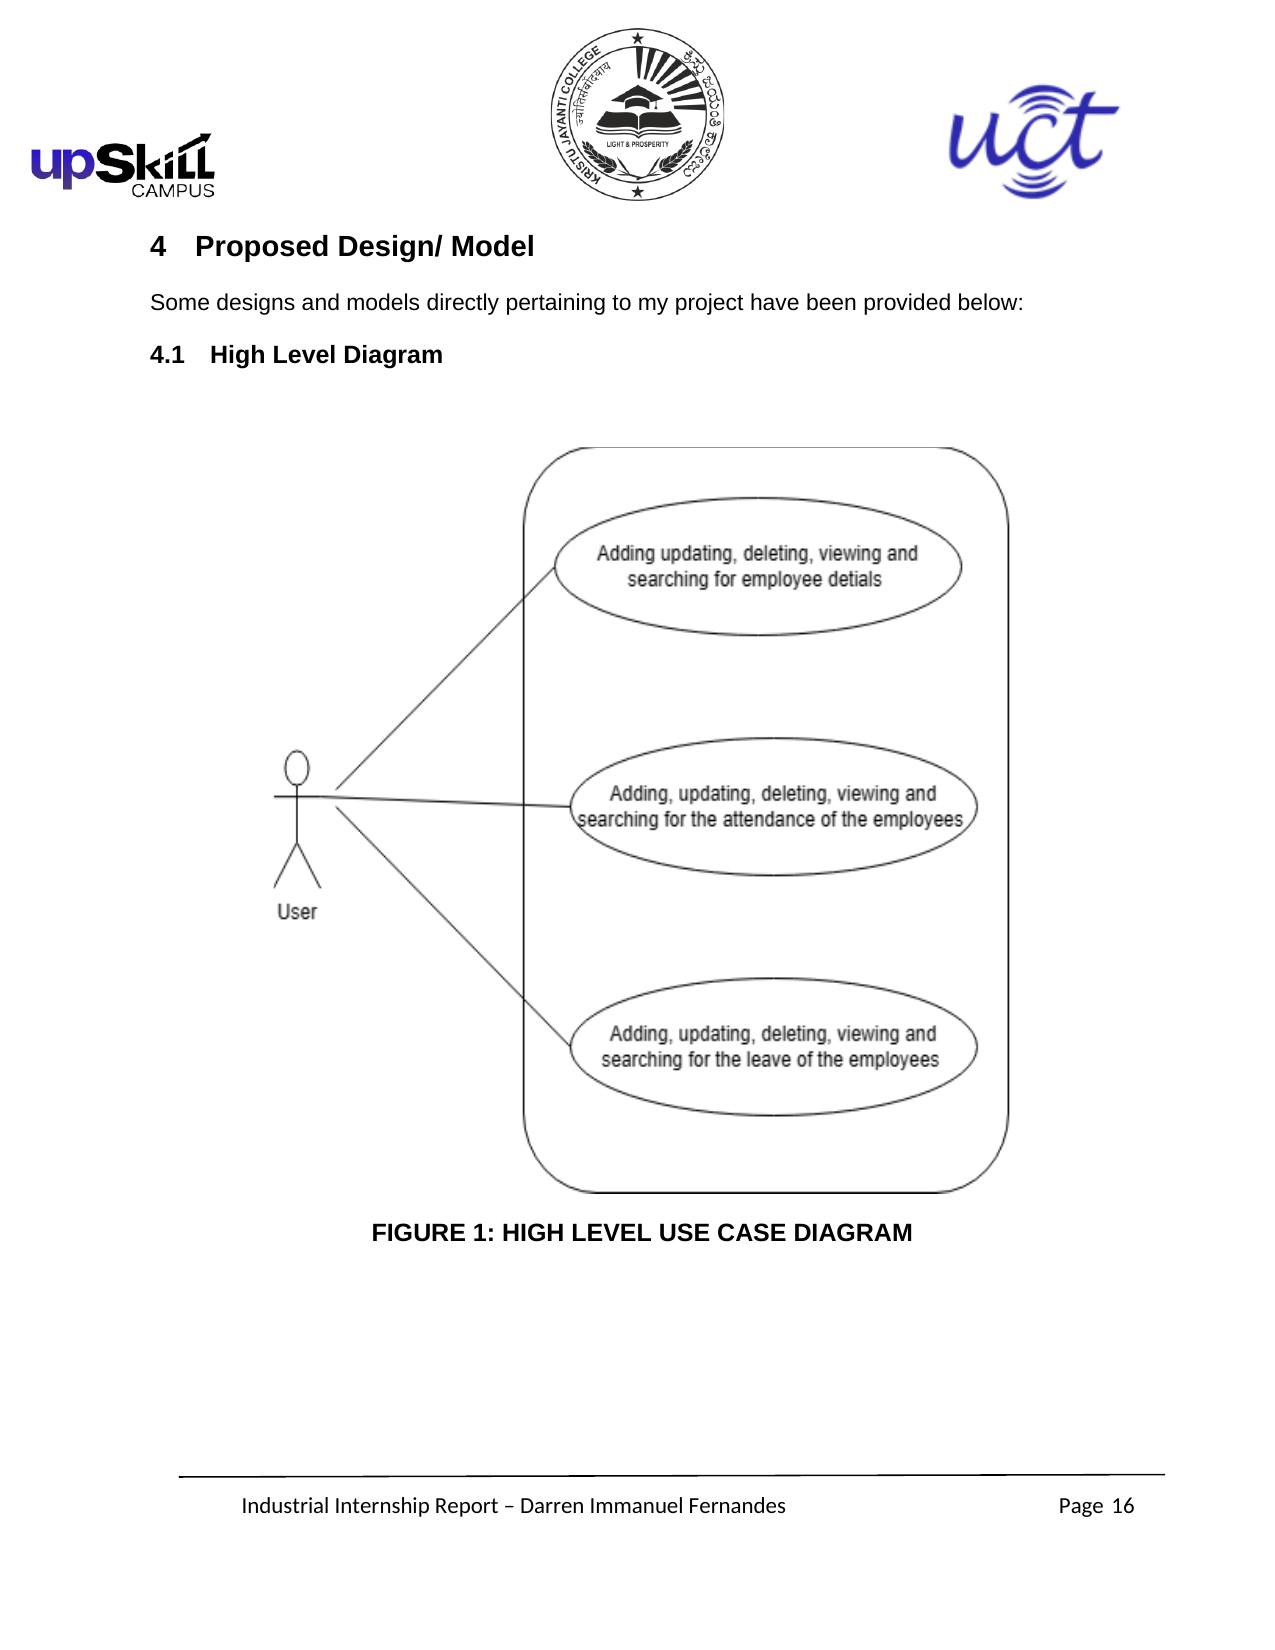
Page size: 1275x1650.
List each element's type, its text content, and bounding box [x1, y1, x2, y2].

picture [946, 75, 1125, 201]
text FIGURE 1: HIGH LEVEL USE CASE DIAGRAM [150, 1218, 1134, 1247]
picture [550, 28, 725, 201]
picture [0, 120, 246, 201]
subtitle Proposed Design/ Model [150, 228, 1134, 262]
picture [273, 447, 1011, 1194]
text Some designs and models directly pertaining to my project have been provided below: [150, 289, 1134, 315]
subtitle High Level Diagram [150, 344, 1134, 369]
